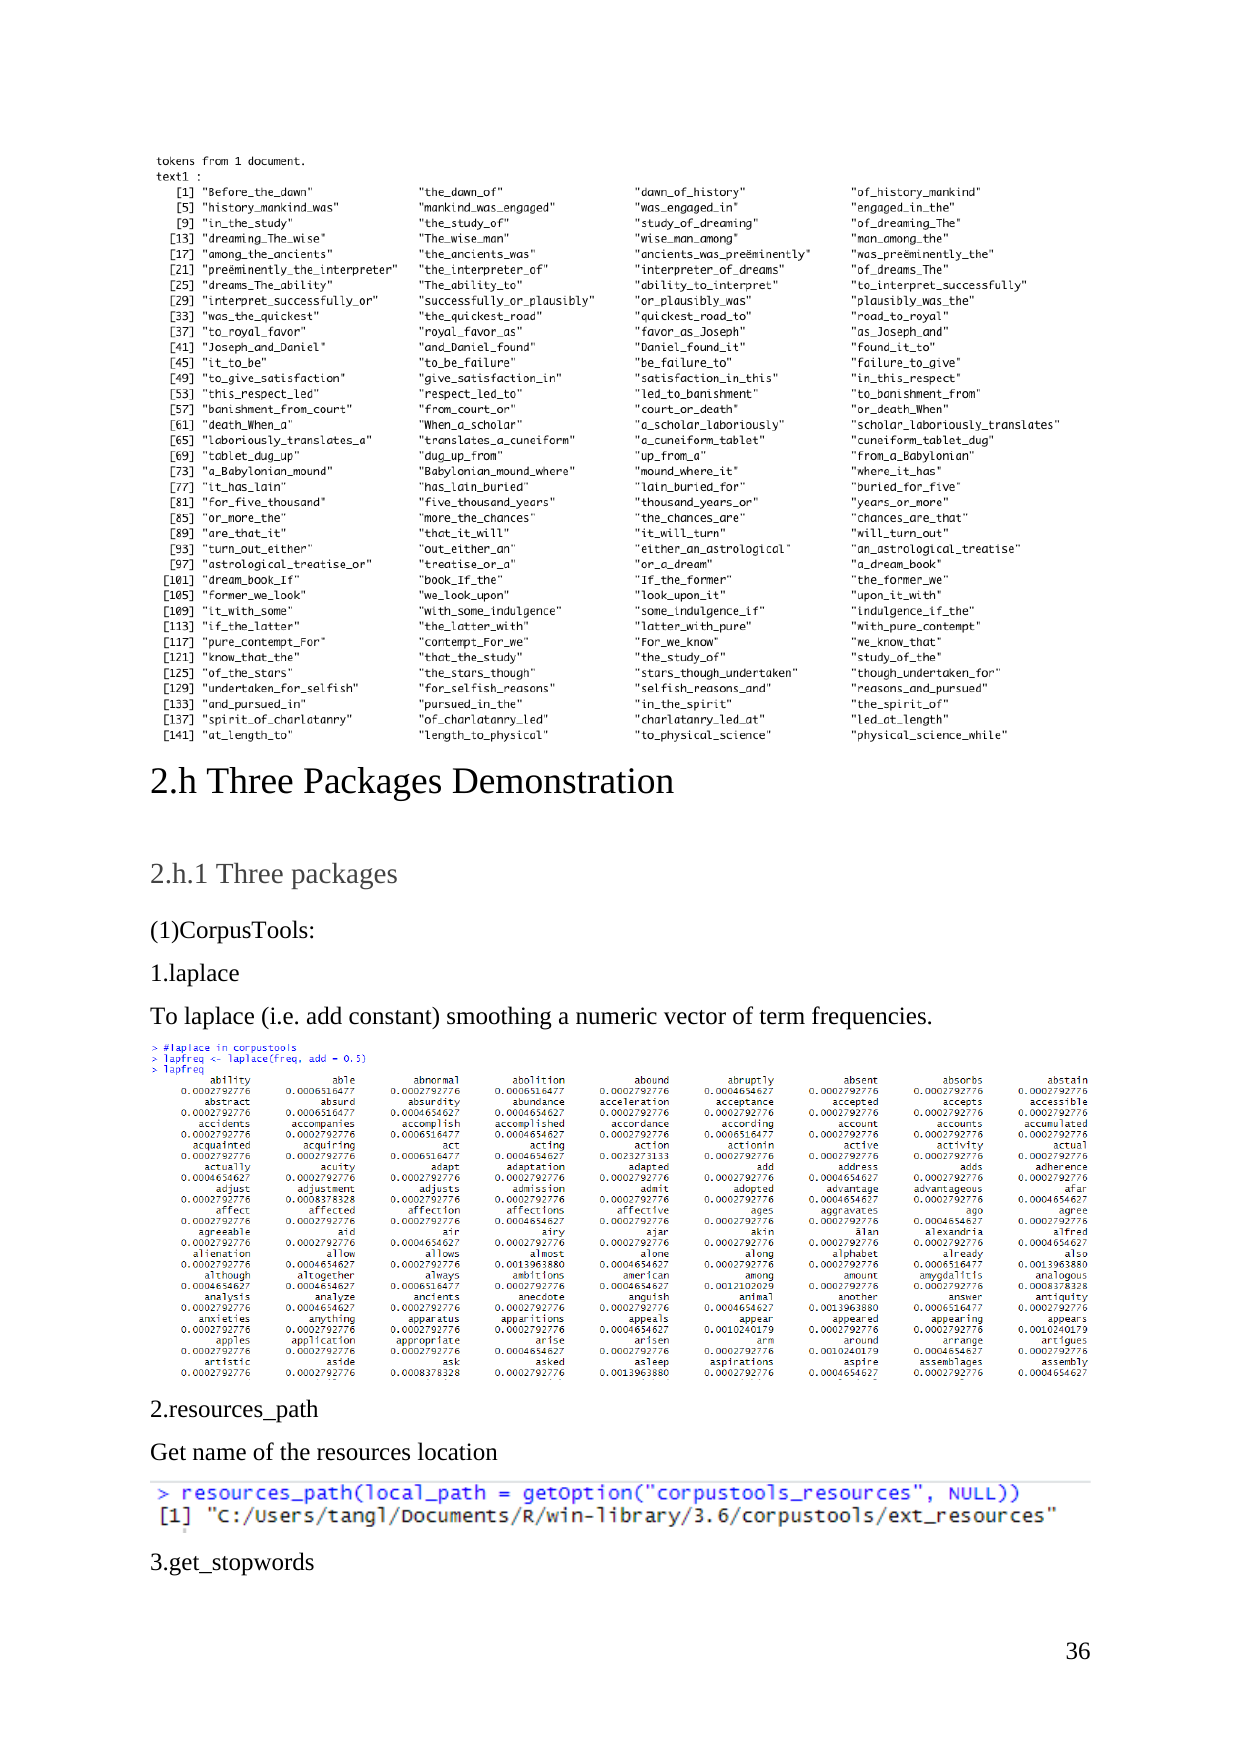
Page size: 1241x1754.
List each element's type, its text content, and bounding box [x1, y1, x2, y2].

picture [150, 150, 1091, 744]
picture [150, 1480, 1091, 1533]
text 2.resources_path [150, 1394, 1090, 1423]
text (1)CorpusTools: [150, 915, 1090, 943]
subtitle 2.h.1 Three packages [150, 856, 1090, 890]
text To laplace (i.e. add constant) smoothing a numeric vector of term frequencies. [150, 1001, 1090, 1030]
text 3.get_stopwords [150, 1547, 1090, 1575]
subtitle 2.h Three Packages Demonstration [150, 758, 1090, 801]
text 1.laplace [150, 958, 1090, 987]
text Get name of the resources location [150, 1437, 1090, 1466]
picture [150, 1044, 1091, 1380]
